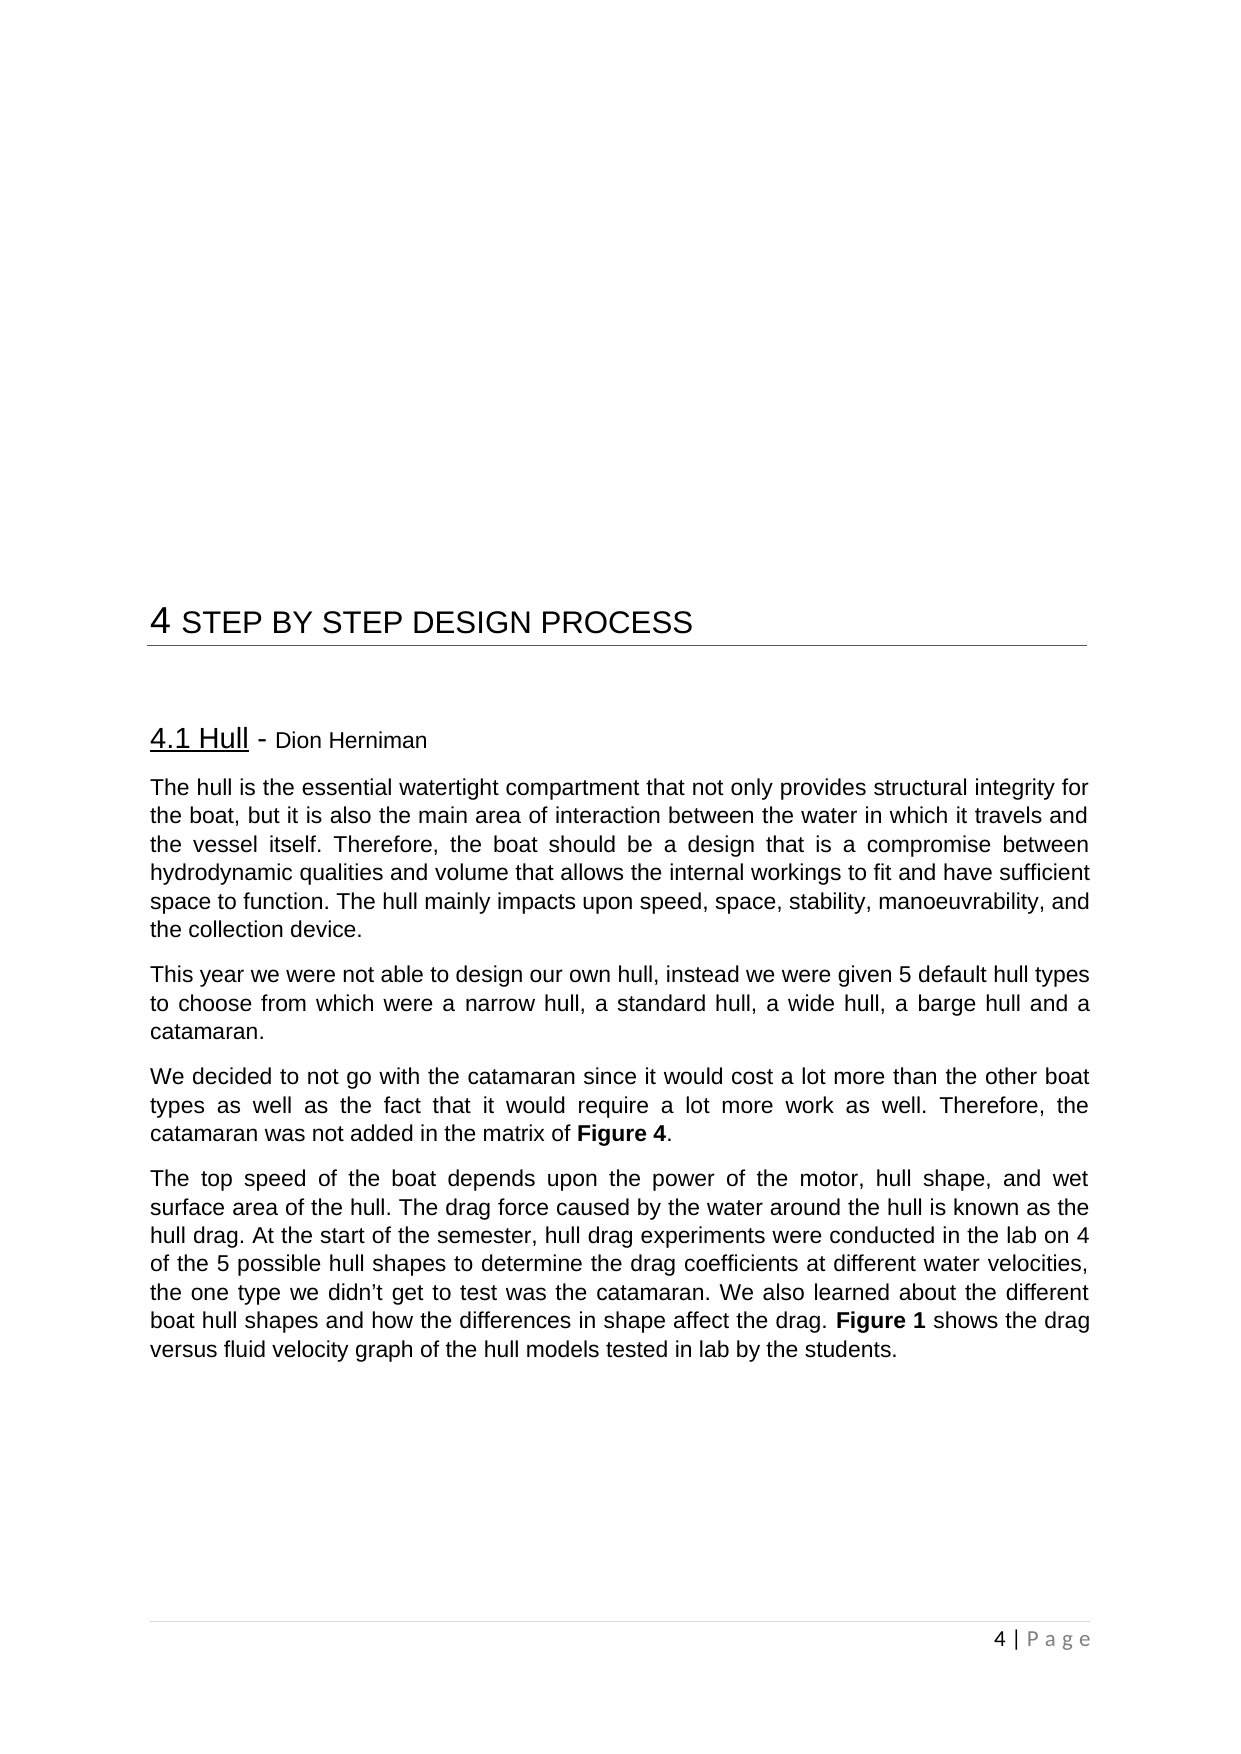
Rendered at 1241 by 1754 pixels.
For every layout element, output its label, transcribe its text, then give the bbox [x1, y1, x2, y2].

text This year we were not able to design our own hull, instead we were given 5 default hull types to choose from which were a narrow hull, a standard hull, a wide hull, a barge hull and a catamaran. [150, 961, 1090, 1044]
text The hull is the essential watertight compartment that not only provides structural integrity for the boat, but it is also the main area of interaction between the water in which it travels and the vessel itself. Therefore, the boat should be a design that is a compromise between hydrodynamic qualities and volume that allows the internal workings to fit and have sufficient space to function. The hull mainly impacts upon speed, space, stability, manoeuvrability, and the collection device. [150, 774, 1090, 942]
subtitle 4 STEP BY STEP DESIGN PROCESS [150, 598, 1090, 642]
text 4.1 Hull - Dion Herniman [150, 721, 1090, 754]
text The top speed of the boat depends upon the power of the motor, hull shape, and wet surface area of the hull. The drag force caused by the water around the hull is known as the hull drag. At the start of the semester, hull drag experiments were conducted in the lab on 4 of the 5 possible hull shapes to determine the drag coefficients at different water velocities, the one type we didn’t get to test was the catamaran. We also learned about the different boat hull shapes and how the differences in shape affect the drag. Figure 1 shows the drag versus fluid velocity graph of the hull models tested in lab by the students. [150, 1165, 1090, 1362]
text We decided to not go with the catamaran since it would cost a lot more than the other boat types as well as the fact that it would require a lot more work as well. Therefore, the catamaran was not added in the matrix of Figure 4. [150, 1063, 1090, 1146]
